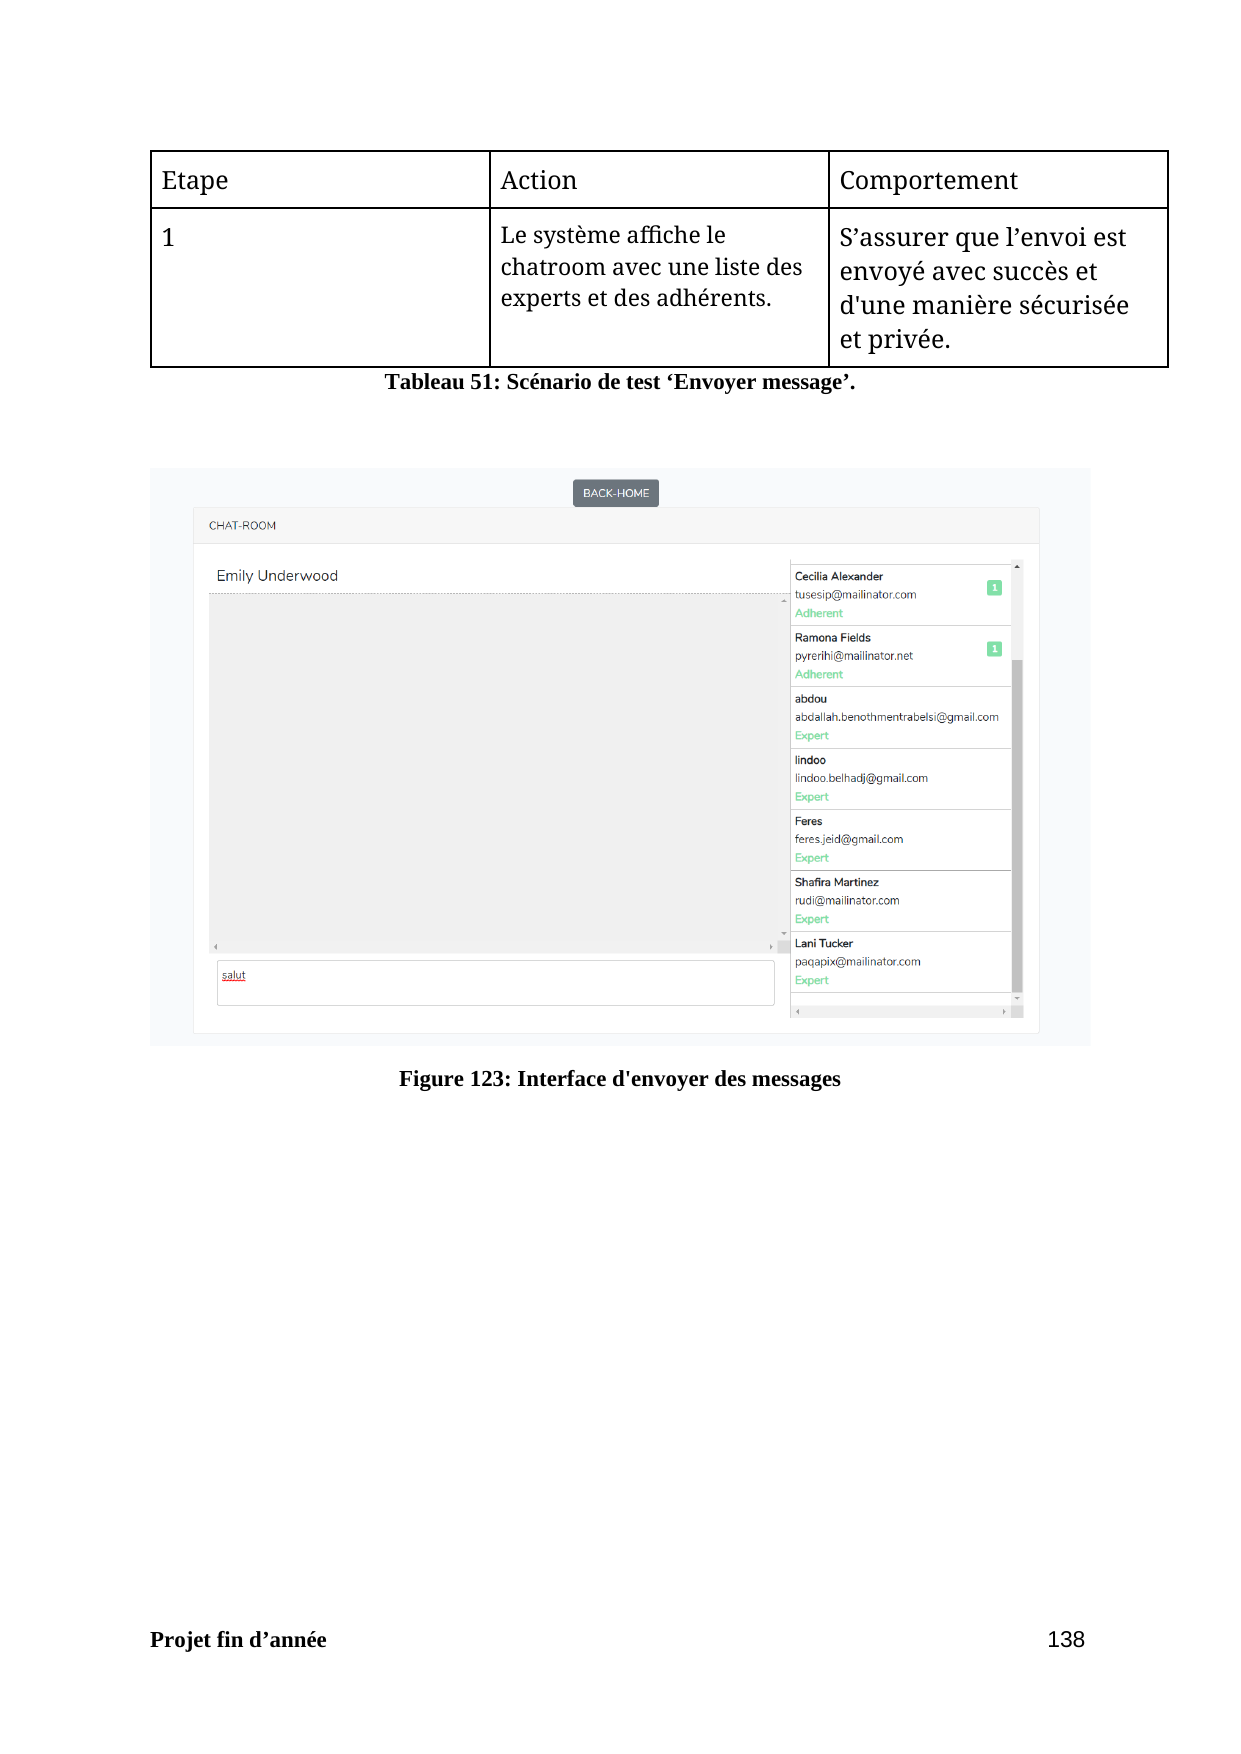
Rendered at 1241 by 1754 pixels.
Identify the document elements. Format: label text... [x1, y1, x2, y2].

table_cell Le système affiche le chatroom avec une liste des experts et des adhérents. [491, 209, 828, 366]
text Tableau 51: Scénario de test ‘Envoyer message’. [150, 368, 1090, 394]
table_header Action [491, 152, 828, 207]
picture [150, 468, 1091, 1046]
text Figure 123: Interface d'envoyer des messages [150, 1065, 1090, 1091]
table_cell S’assurer que l’envoi est envoyé avec succès et d'une manière sécurisée et privée. [830, 209, 1167, 366]
table_header Etape [152, 152, 489, 207]
table_cell 1 [152, 209, 489, 366]
table_header Comportement [830, 152, 1167, 207]
